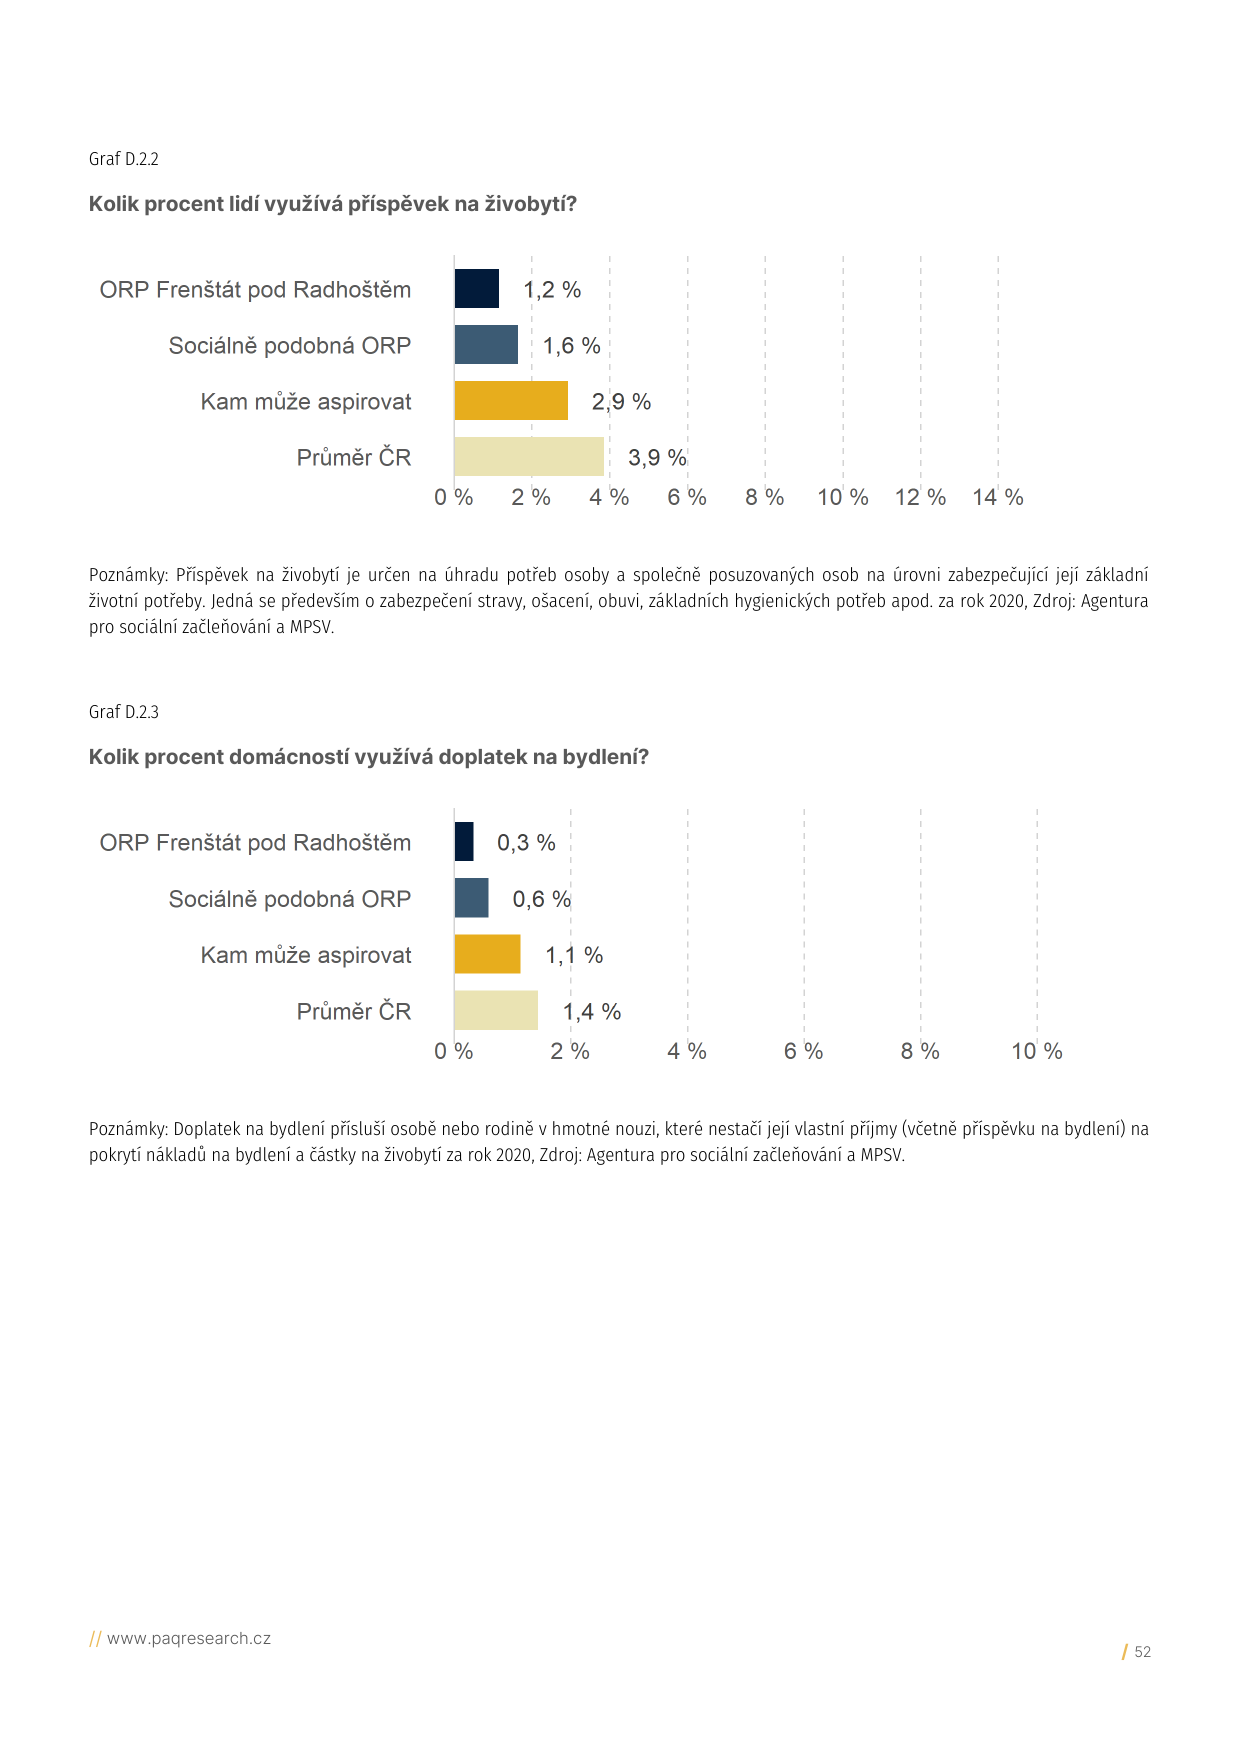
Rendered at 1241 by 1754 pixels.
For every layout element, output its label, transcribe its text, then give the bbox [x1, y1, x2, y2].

text Kolik procent domácností využívá doplatek na bydlení? [89, 739, 1152, 770]
picture [88, 769, 1139, 1102]
text Kolik procent lidí využívá příspěvek na živobytí? [89, 186, 1152, 216]
text Poznámky: Příspěvek na živobytí je určen na úhradu potřeb osoby a společně posuzovaných osob na úrovni zabezpečující její základní životní potřeby. Jedná se především o zabezpečení stravy, ošacení, obuvi, základních hygienických potřeb apod. za rok 2020, Zdroj: Agentura pro sociální začleňování a MPSV. [89, 564, 1152, 638]
text Poznámky: Doplatek na bydlení přísluší osobě nebo rodině v hmotné nouzi, které nestačí její vlastní příjmy (včetně příspěvku na bydlení) na pokrytí nákladů na bydlení a částky na živobytí za rok 2020, Zdroj: Agentura pro sociální začleňování a MPSV. [89, 1118, 1152, 1166]
picture [88, 216, 1139, 548]
text Graf D.2.3 [89, 701, 1152, 724]
text Graf D.2.2 [89, 148, 1152, 170]
